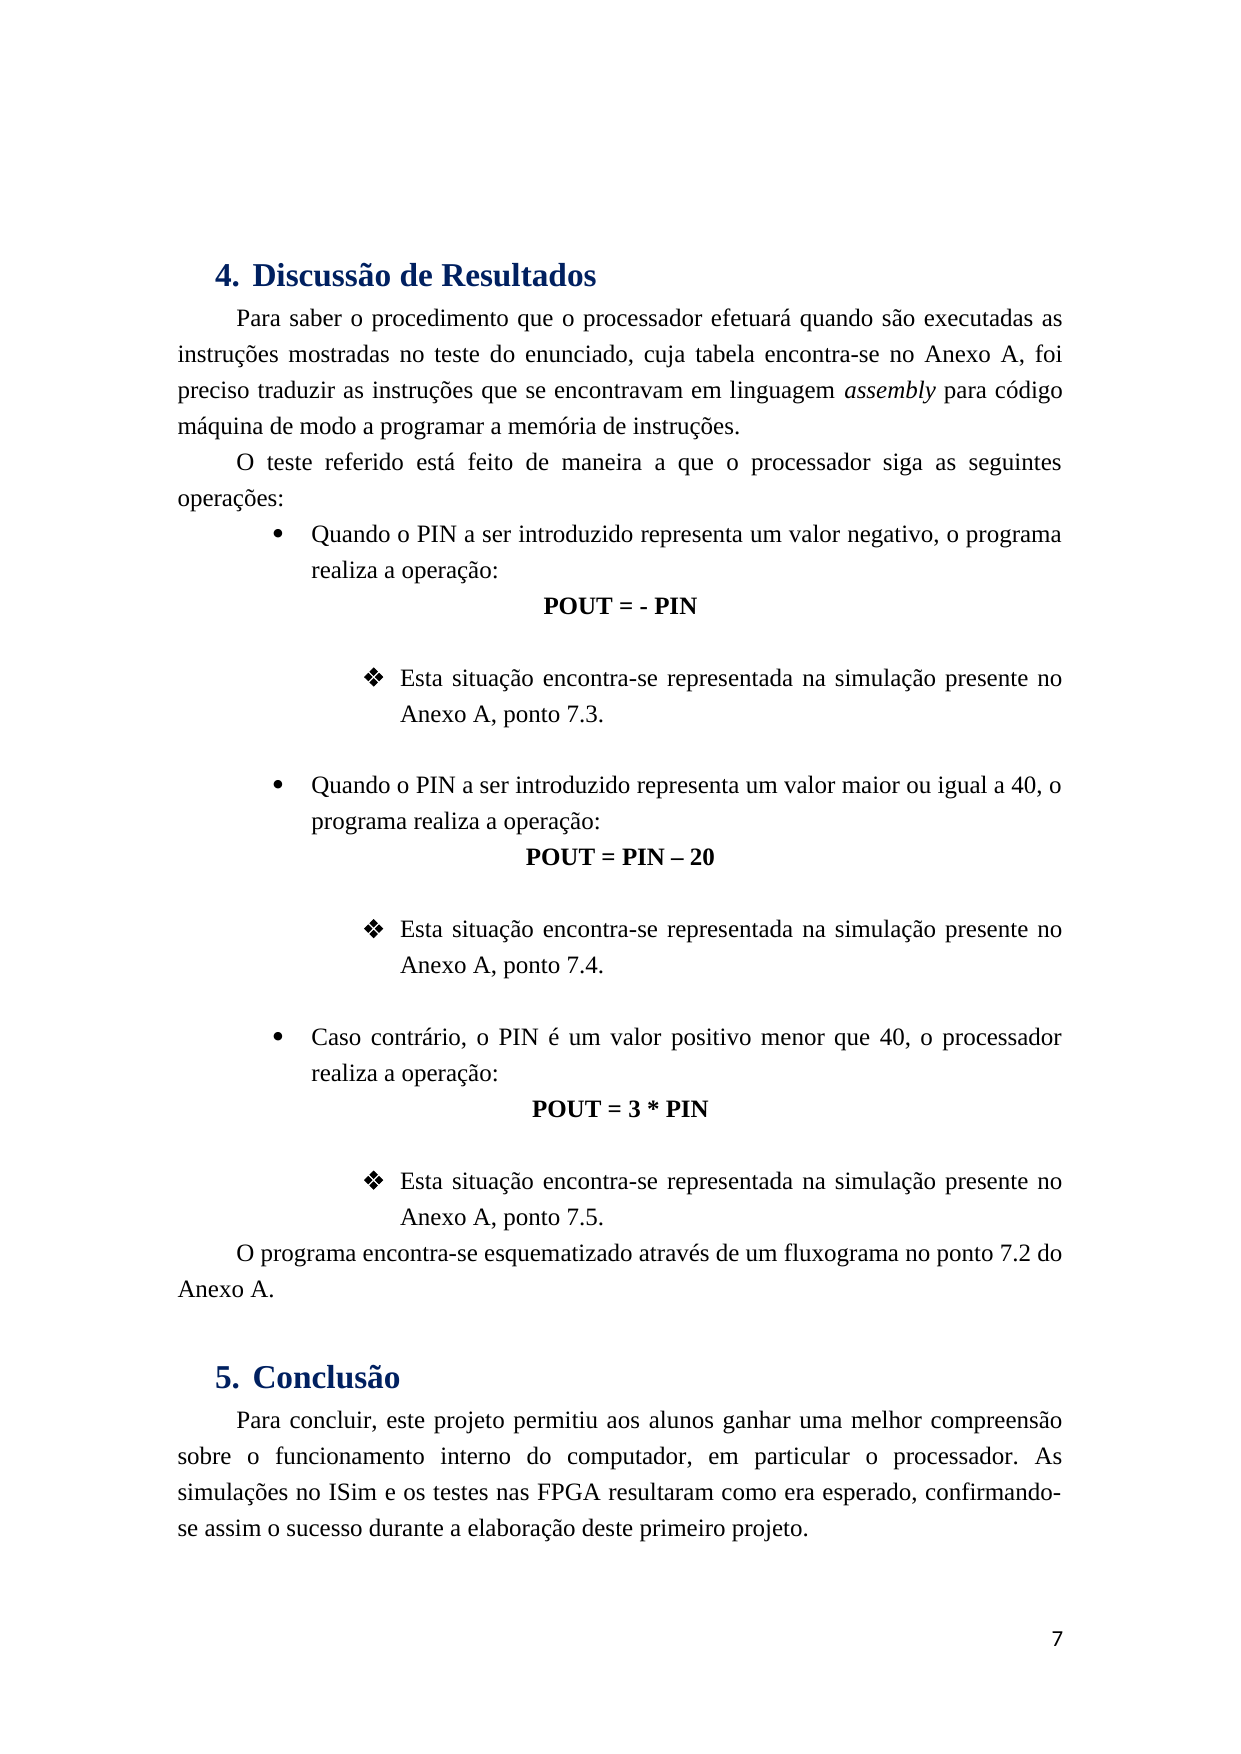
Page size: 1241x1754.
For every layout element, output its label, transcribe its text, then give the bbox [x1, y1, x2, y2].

list Discussão de Resultados [215, 255, 1063, 294]
list Esta situação encontra-se representada na simulação presente no Anexo A, ponto 7.4. [362, 914, 1063, 979]
text Para saber o procedimento que o processador efetuará quando são executadas as instruções mostradas no teste do enunciado, cuja tabela encontra-se no Anexo A, foi preciso traduzir as instruções que se encontravam em linguagem assembly para código máquina de modo a programar a memória de instruções. [177, 303, 1063, 440]
text O programa encontra-se esquematizado através de um fluxograma no ponto 7.2 do Anexo A. [177, 1238, 1063, 1302]
text Para concluir, este projeto permitiu aos alunos ganhar uma melhor compreensão sobre o funcionamento interno do computador, em particular o processador. As simulações no ISim e os testes nas FPGA resultaram como era esperado, confirmando-se assim o sucesso durante a elaboração deste primeiro projeto. [177, 1405, 1063, 1542]
list Quando o PIN a ser introduzido representa um valor negativo, o programa realiza a operação: [274, 519, 1063, 584]
text O teste referido está feito de maneira a que o processador siga as seguintes operações: [177, 447, 1063, 512]
text POUT = 3 * PIN [177, 1094, 1063, 1123]
list Esta situação encontra-se representada na simulação presente no Anexo A, ponto 7.3. [362, 663, 1063, 727]
list Caso contrário, o PIN é um valor positivo menor que 40, o processador realiza a operação: [274, 1022, 1063, 1087]
list Conclusão [215, 1357, 1063, 1396]
text POUT = - PIN [177, 591, 1063, 619]
text POUT = PIN – 20 [177, 842, 1063, 871]
list Quando o PIN a ser introduzido representa um valor maior ou igual a 40, o programa realiza a operação: [274, 771, 1063, 835]
list Esta situação encontra-se representada na simulação presente no Anexo A, ponto 7.5. [362, 1166, 1063, 1231]
